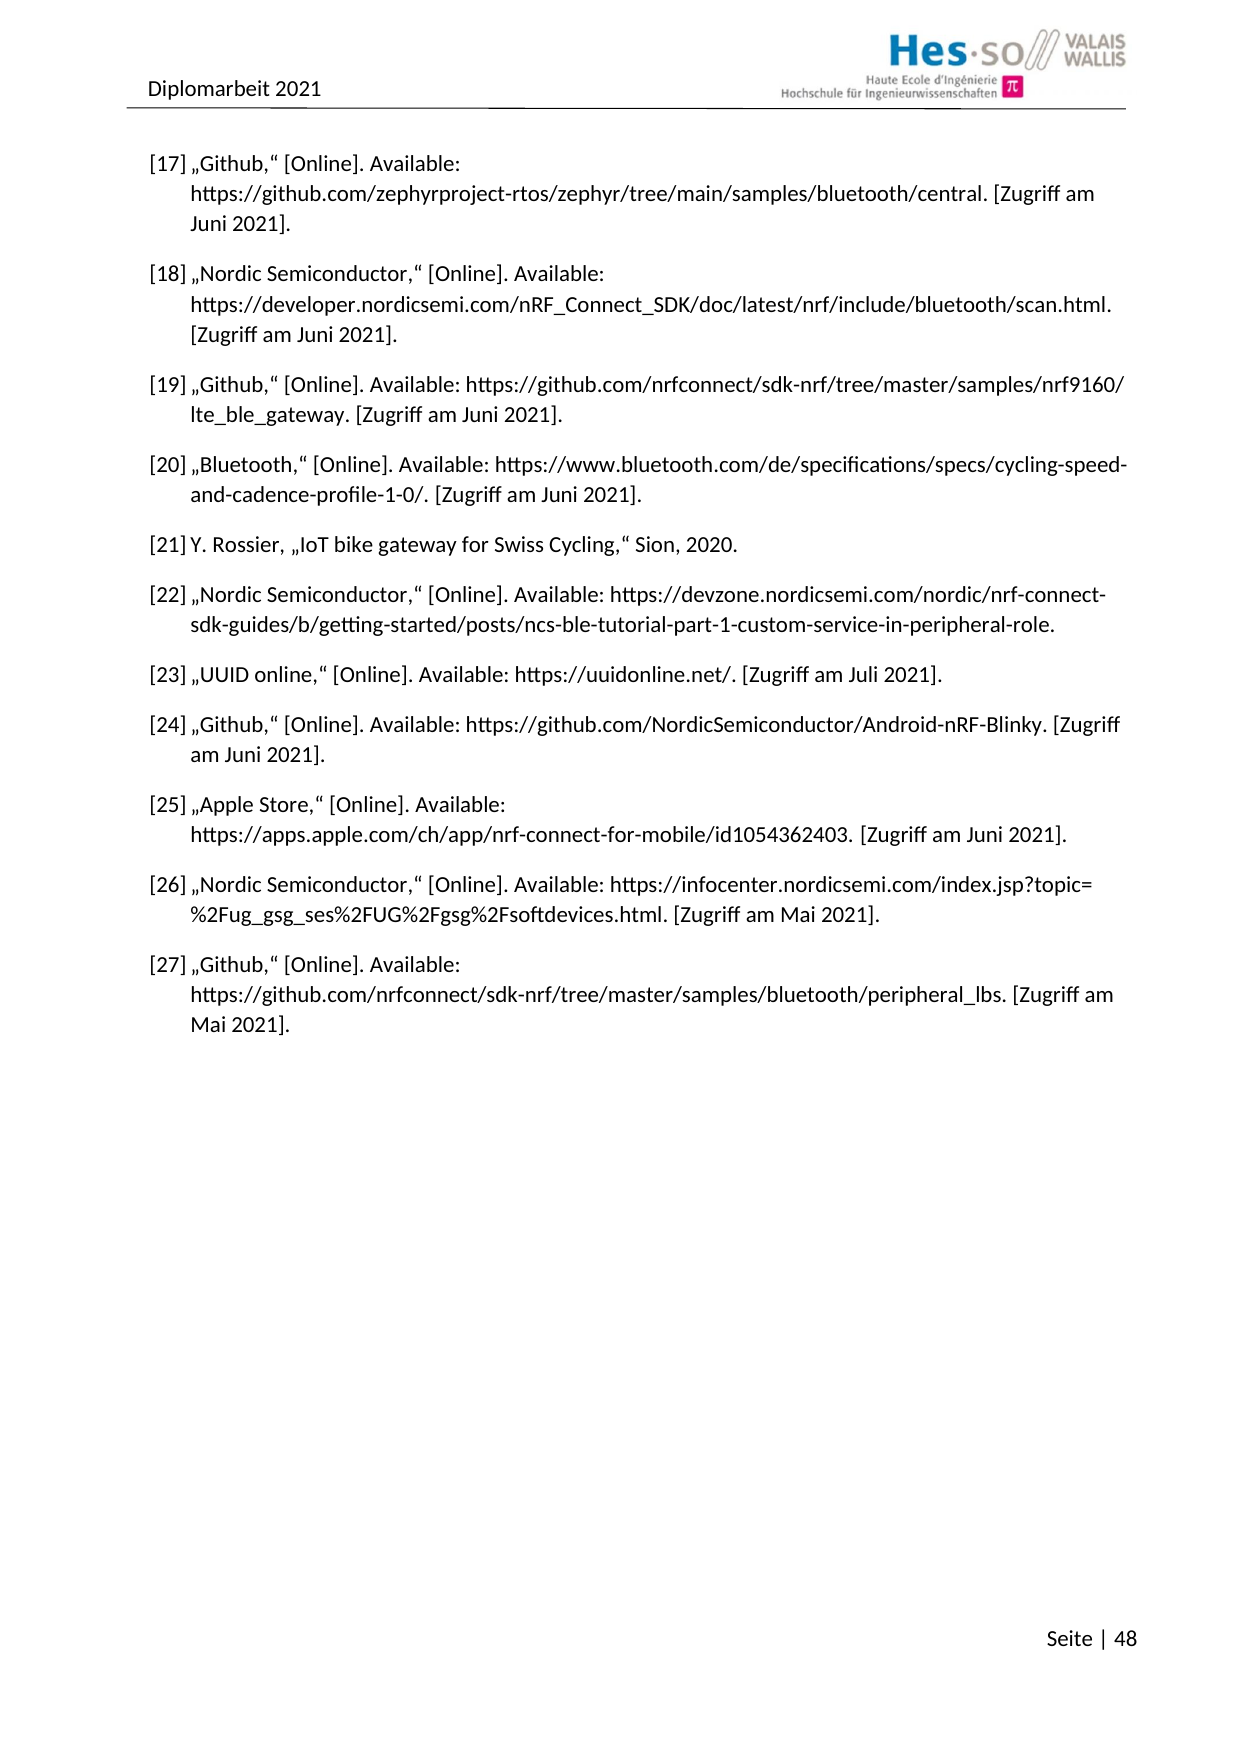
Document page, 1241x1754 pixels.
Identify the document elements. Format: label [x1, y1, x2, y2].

picture [771, 12, 1137, 119]
